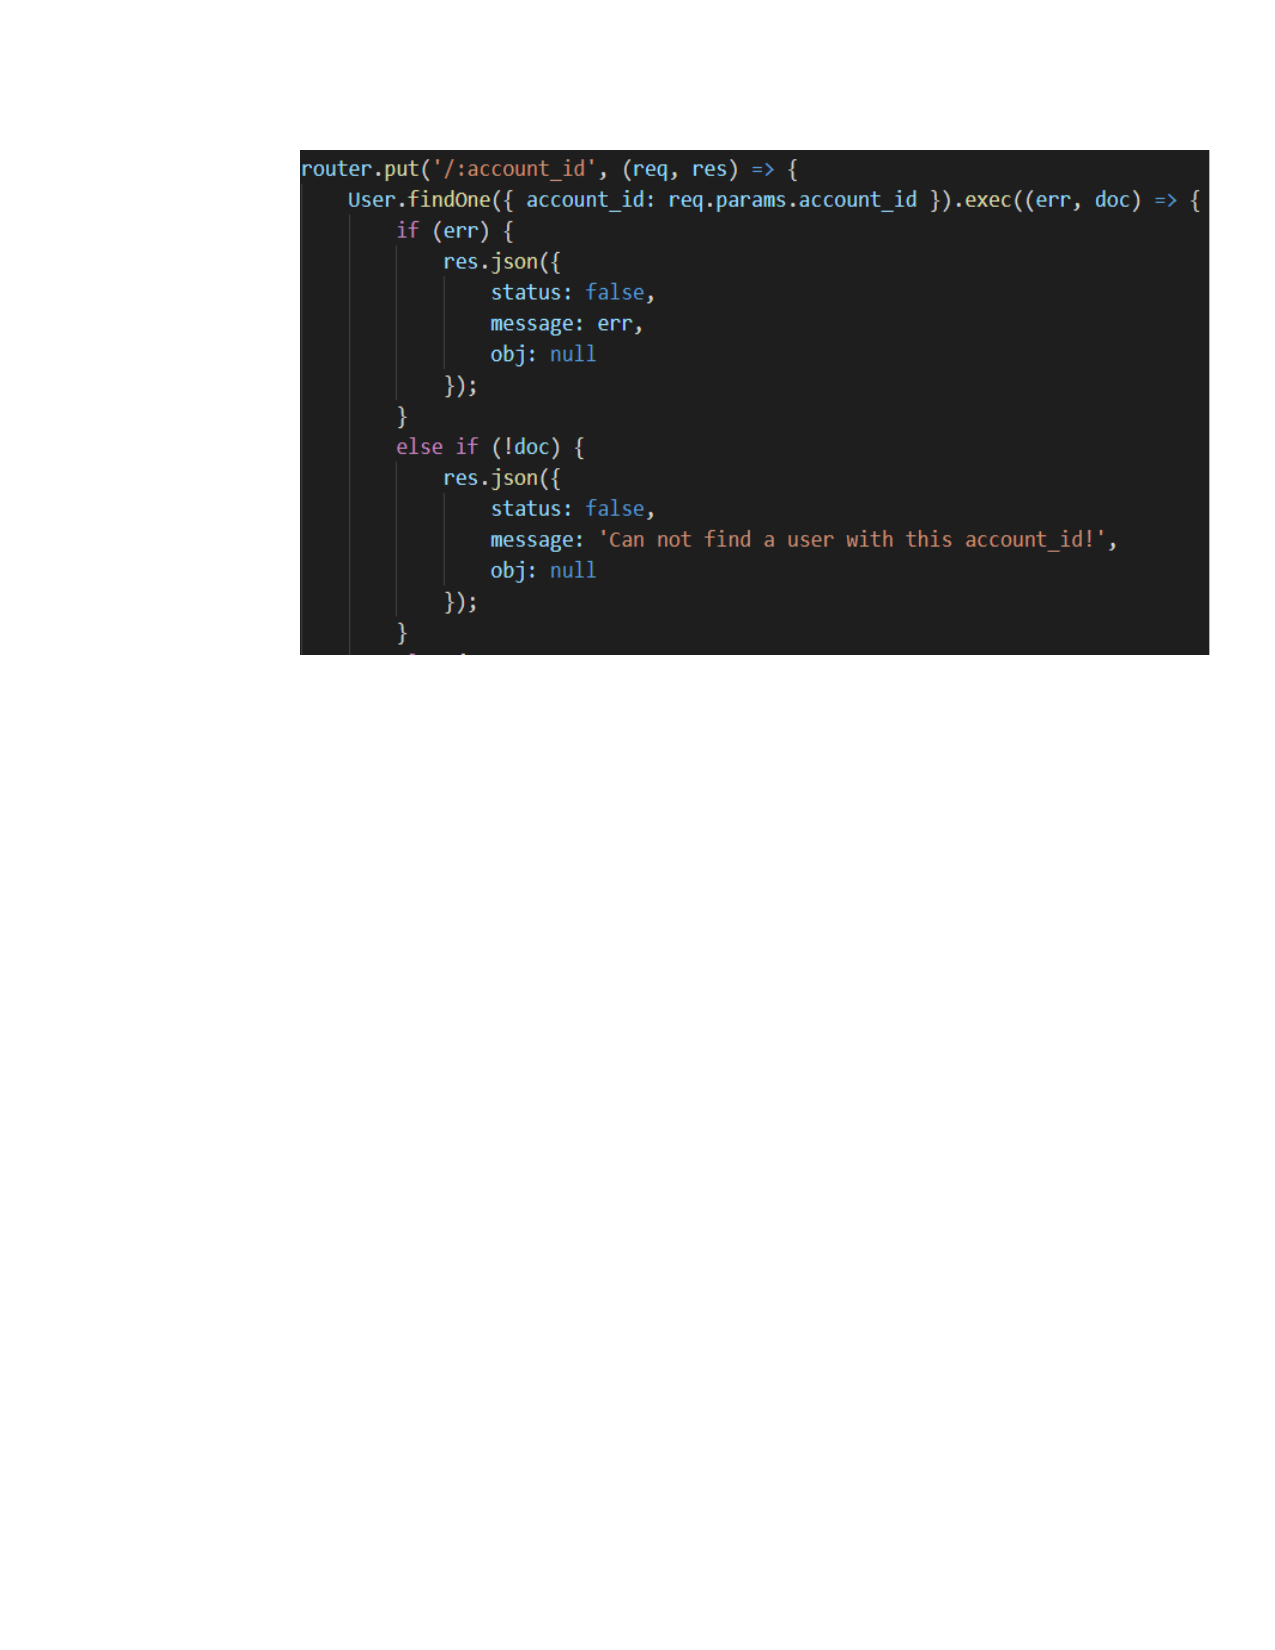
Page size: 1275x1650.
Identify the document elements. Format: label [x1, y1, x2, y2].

picture [300, 150, 1210, 655]
